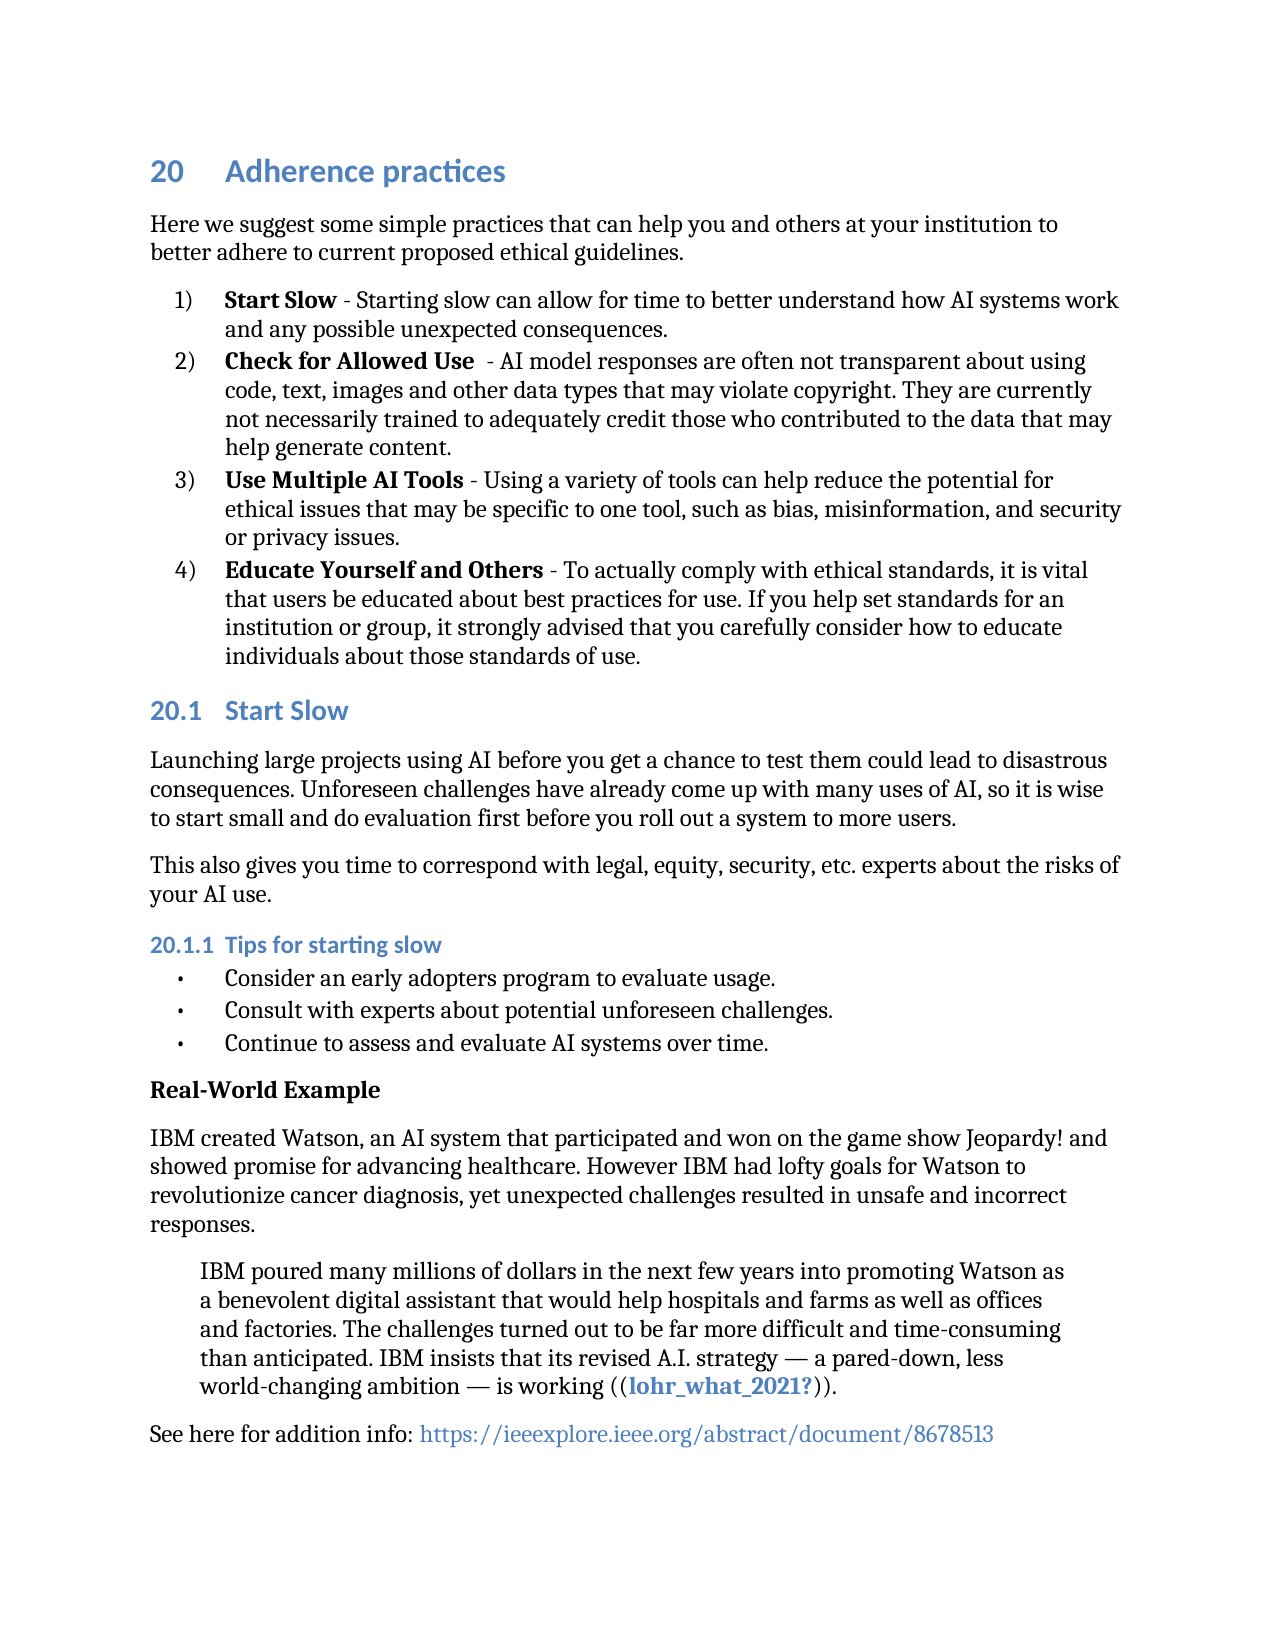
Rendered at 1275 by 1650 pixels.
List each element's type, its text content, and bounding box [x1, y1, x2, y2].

text See here for addition info: https://ieeexplore.ieee.org/abstract/document/8678513 [150, 1420, 1125, 1448]
list Consult with experts about potential unforeseen challenges. [175, 996, 1125, 1025]
list Use Multiple AI Tools - Using a variety of tools can help reduce the potential for ethical issues that may be specific to one tool, such as bias, misinformation, and security or privacy issues. [175, 466, 1125, 552]
text Launching large projects using AI before you get a chance to test them could lead to disastrous consequences. Unforeseen challenges have already come up with many uses of AI, so it is wise to start small and do evaluation first before you roll out a system to more users. [150, 746, 1125, 832]
text IBM created Watson, an AI system that participated and won on the game show Jeopardy! and showed promise for advancing healthcare. However IBM had lofty goals for Watson to revolutionize cancer diagnosis, yet unexpected challenges resulted in unsafe and incorrect responses. [150, 1123, 1125, 1238]
list Consider an early adopters program to evaluate usage. [175, 963, 1125, 992]
text This also gives you time to correspond with legal, equity, security, etc. experts about the risks of your AI use. [150, 851, 1125, 908]
subtitle 20.1.1 Tips for starting slow [150, 929, 1125, 960]
subtitle 20 Adherence practices [150, 150, 1125, 191]
text Real-World Example [150, 1076, 1125, 1105]
list Start Slow - Starting slow can allow for time to better understand how AI systems work and any possible unexpected consequences. [175, 286, 1125, 343]
text Here we suggest some simple practices that can help you and others at your institution to better adhere to current proposed ethical guidelines. [150, 209, 1125, 267]
list Check for Allowed Use - AI model responses are often not transparent about using code, text, images and other data types that may violate copyright. They are currently not necessarily trained to adequately credit those who contributed to the data that may help generate content. [175, 347, 1125, 462]
list Educate Yourself and Others - To actually comply with ethical standards, it is vital that users be educated about best practices for use. If you help set standards for an institution or group, it strongly advised that you carefully consider how to educate individuals about those standards of use. [175, 556, 1125, 671]
text IBM poured many millions of dollars in the next few years into promoting Watson as a benevolent digital assistant that would help hospitals and farms as well as offices and factories. The challenges turned out to be far more difficult and time-consuming than anticipated. IBM insists that its revised A.I. strategy — a pared-down, less world-changing ambition — is working ((lohr_what_2021?)). [200, 1257, 1075, 1401]
list Continue to assess and evaluate AI systems over time. [175, 1028, 1125, 1057]
subtitle 20.1 Start Slow [150, 692, 1125, 727]
